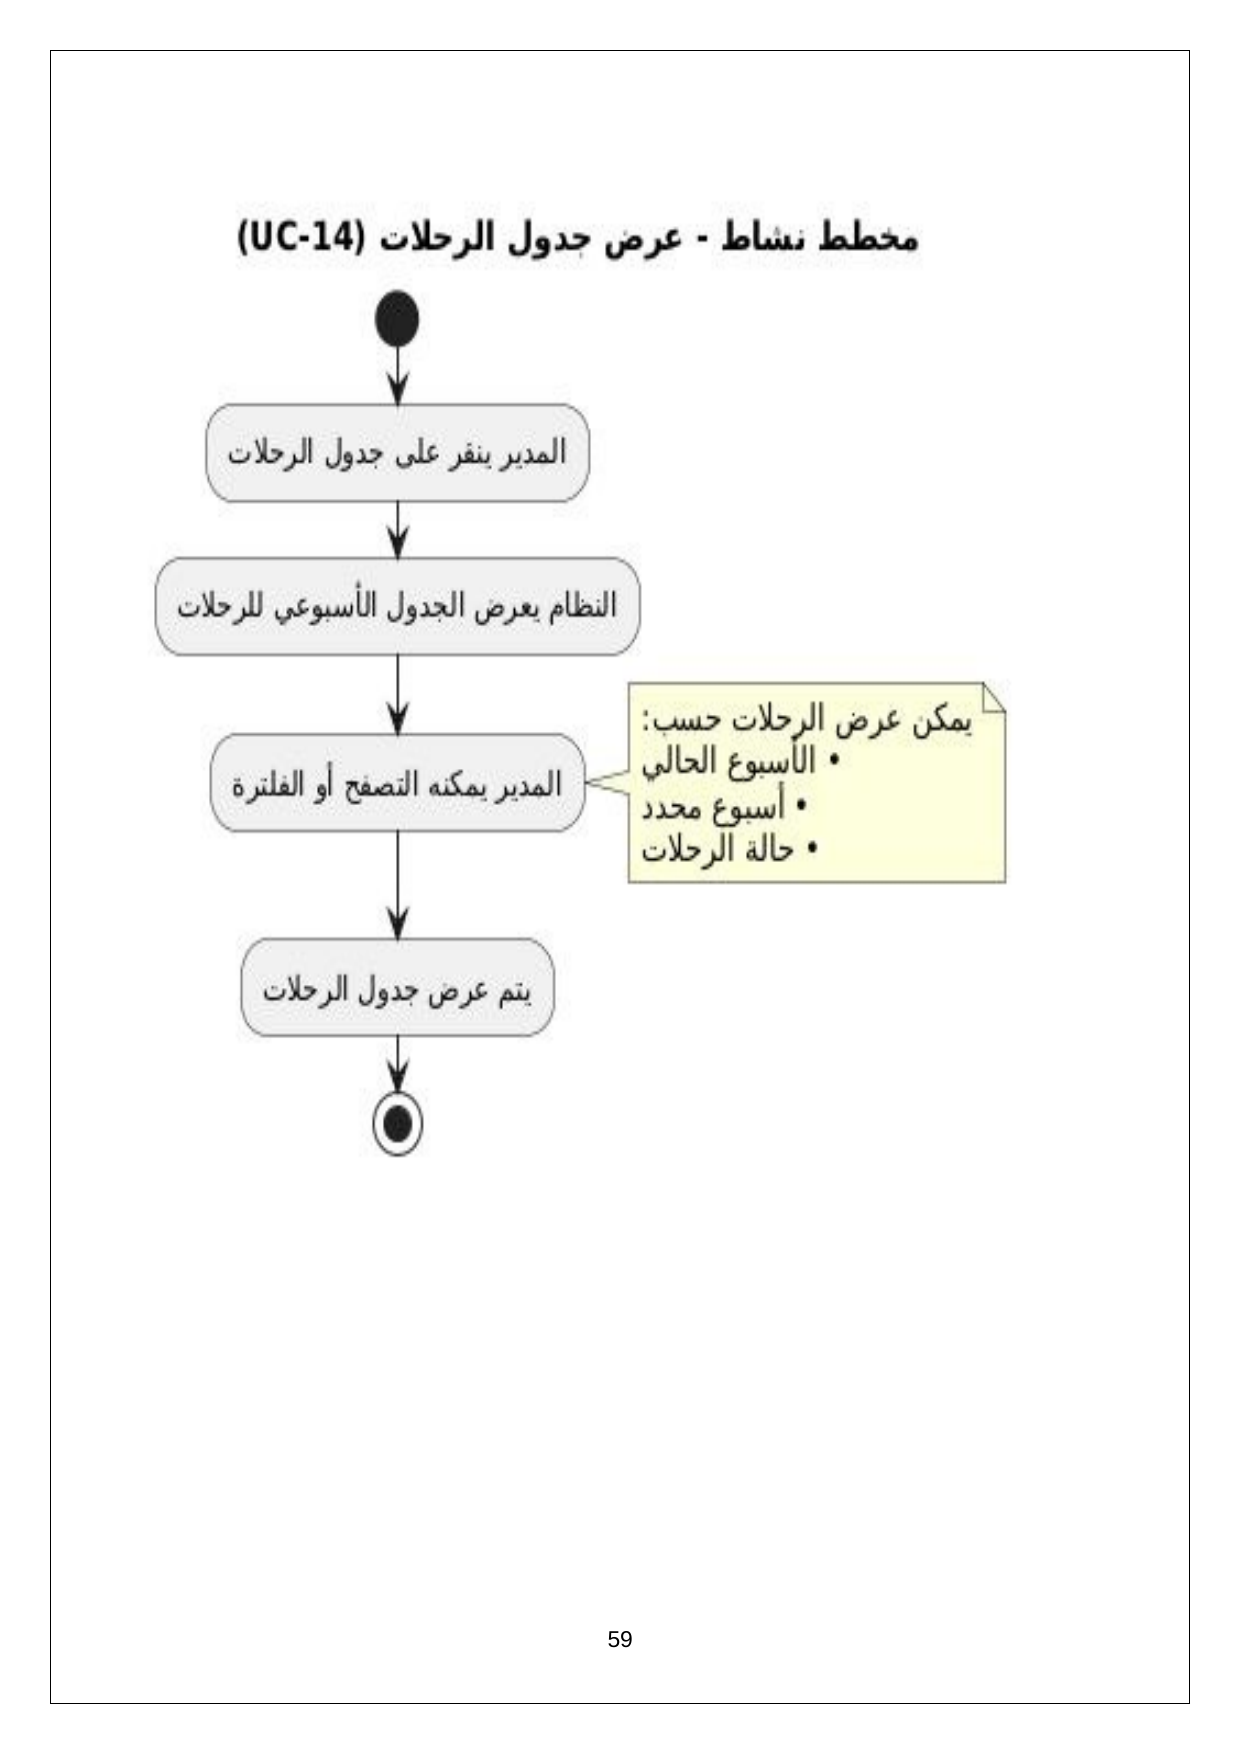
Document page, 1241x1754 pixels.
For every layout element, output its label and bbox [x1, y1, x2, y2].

picture [131, 157, 1029, 1183]
